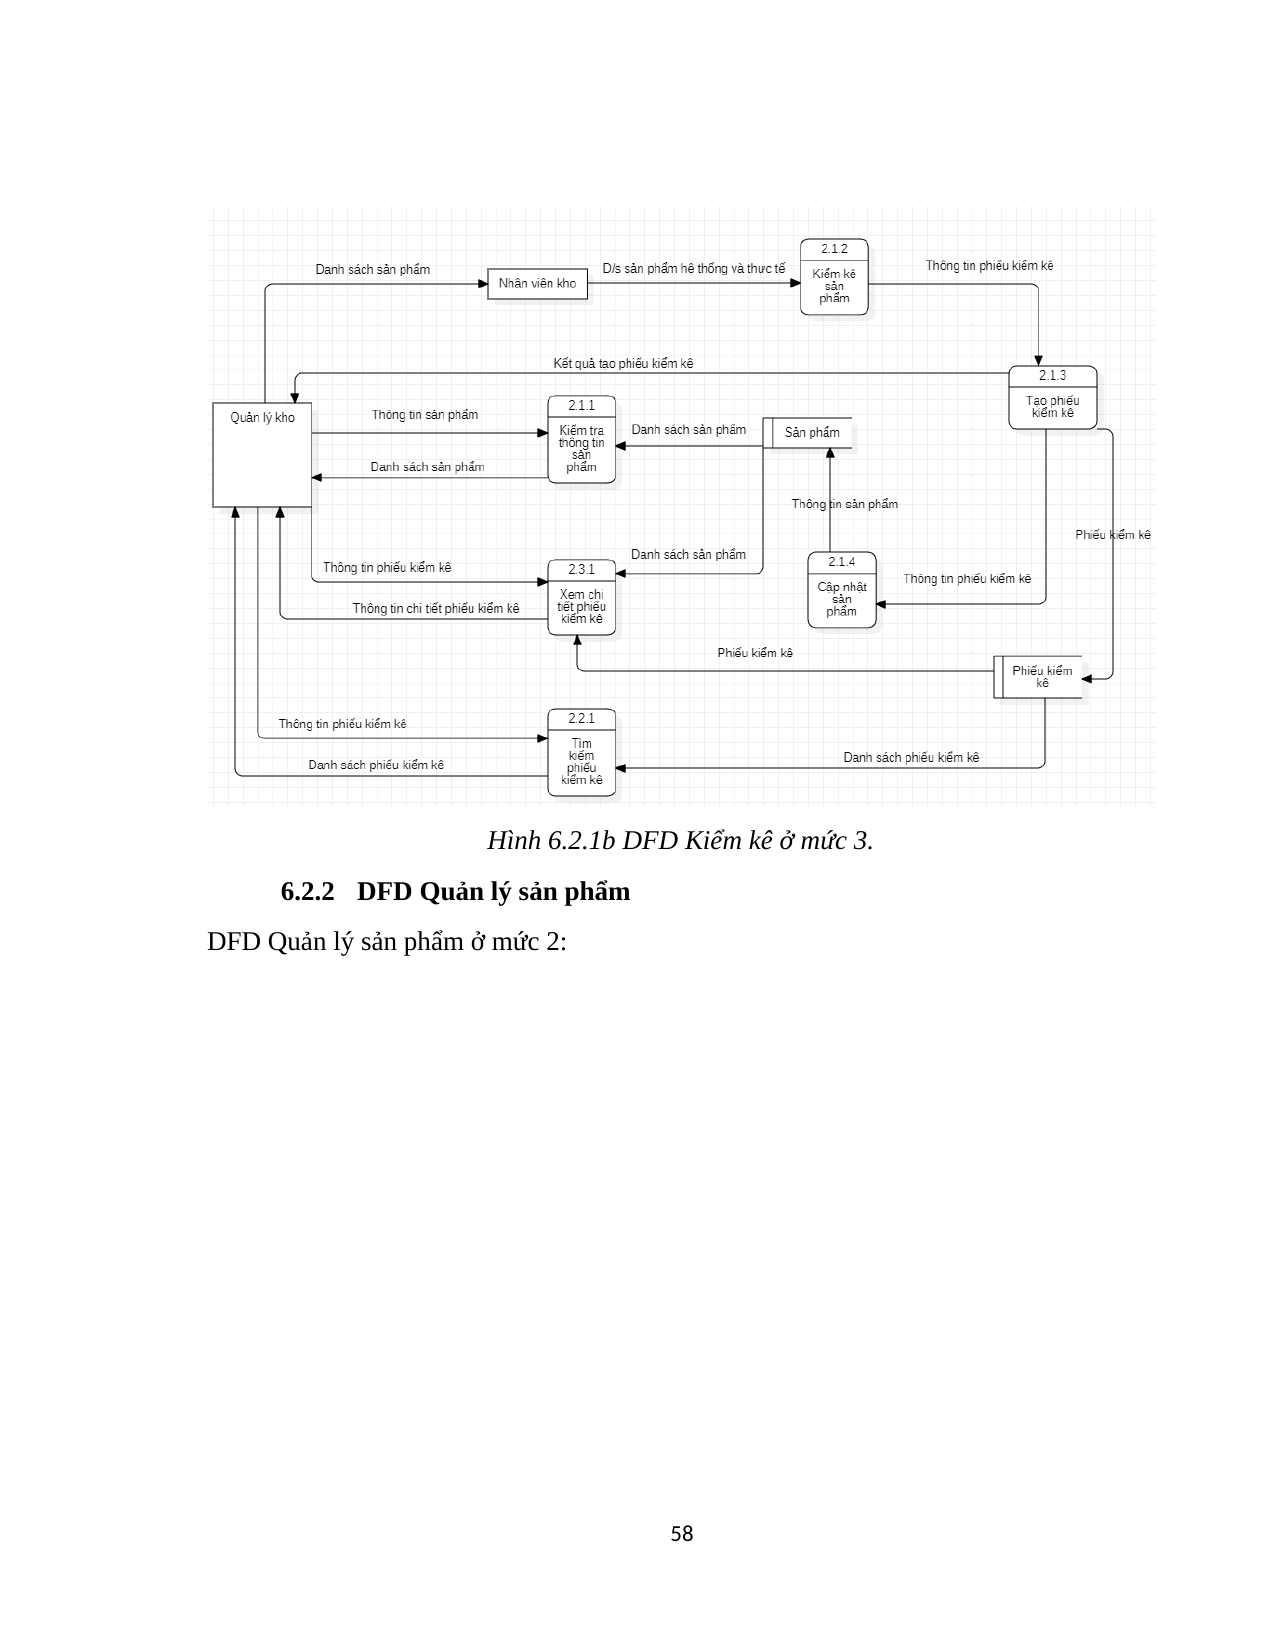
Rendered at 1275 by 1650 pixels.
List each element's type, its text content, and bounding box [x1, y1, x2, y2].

text Hình 6.2.1b DFD Kiểm kê ở mức 3. [207, 824, 1157, 856]
picture [206, 206, 1157, 806]
list DFD Quản lý sản phẩm [281, 875, 1157, 906]
text DFD Quản lý sản phẩm ở mức 2: [207, 925, 1157, 956]
